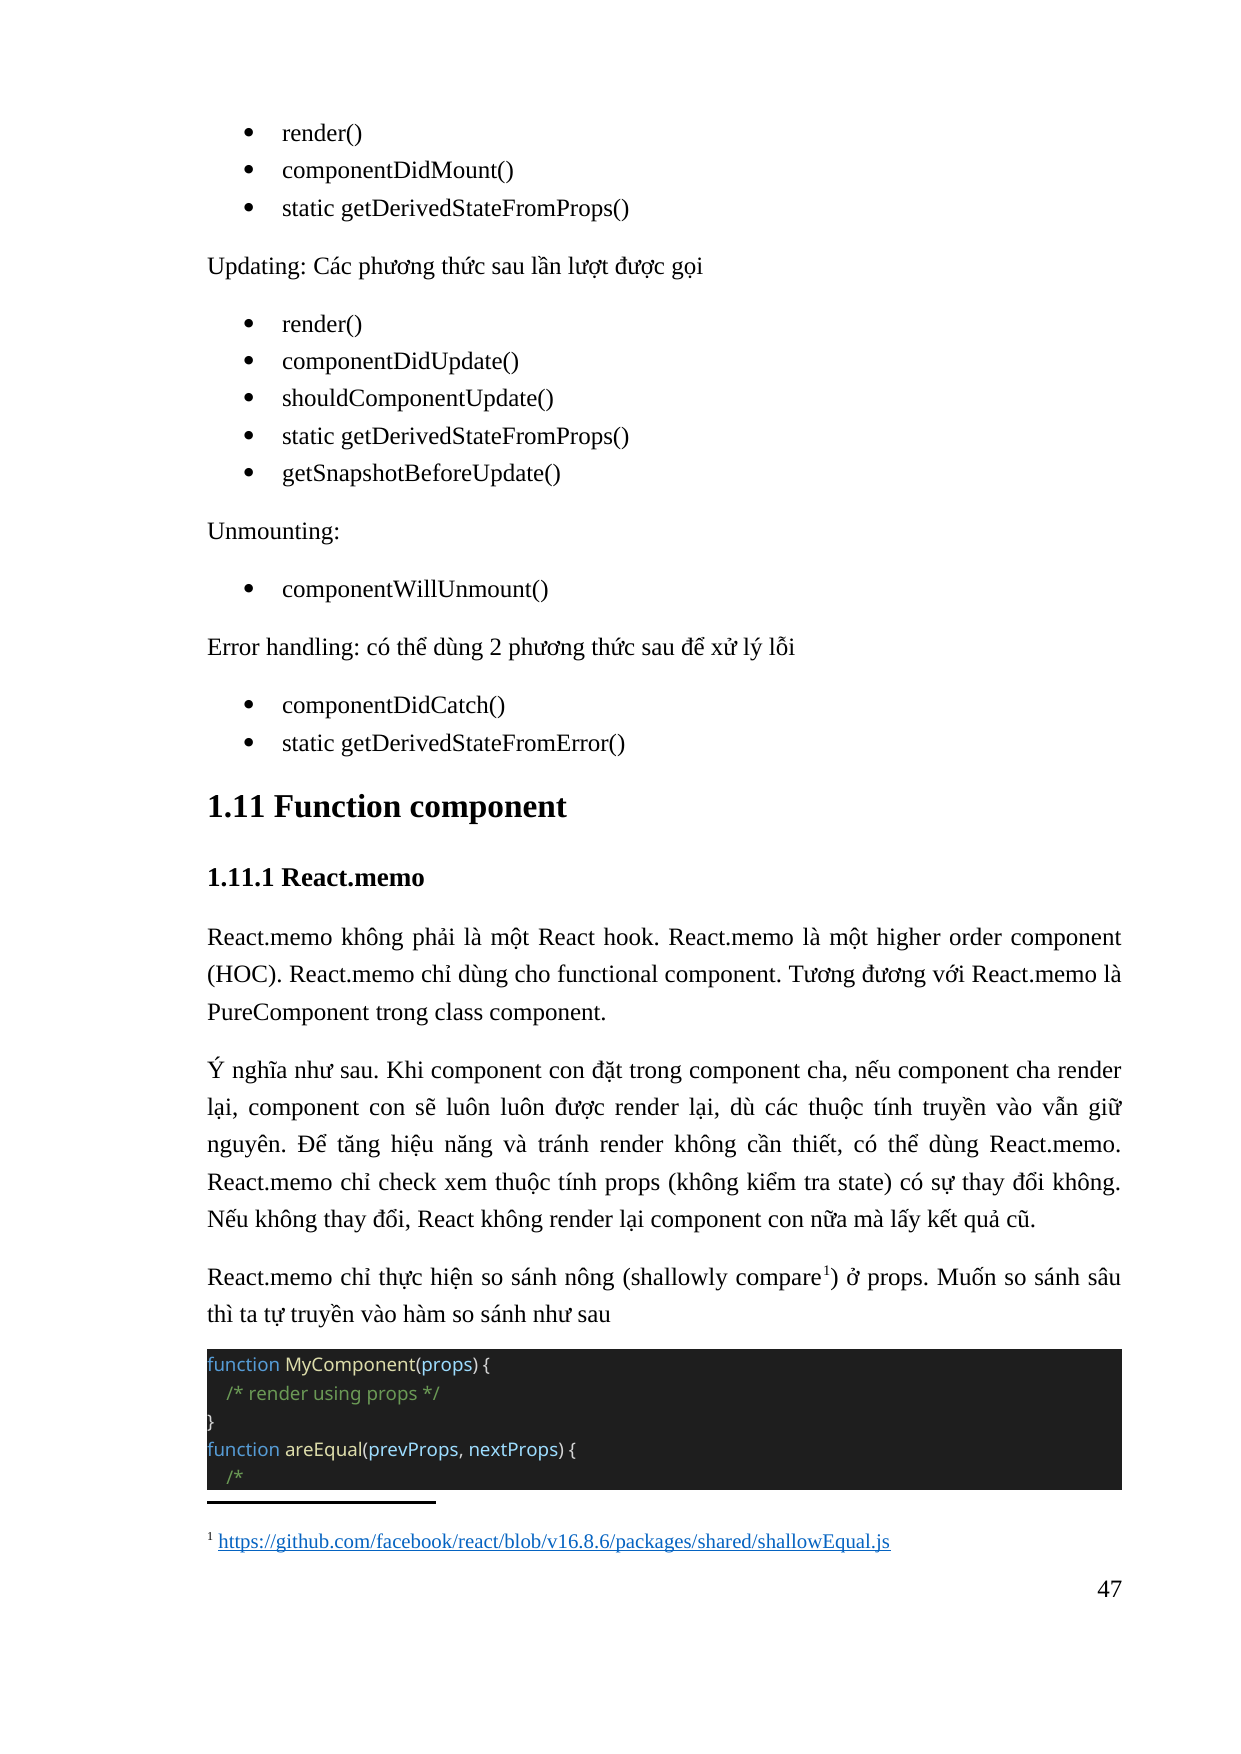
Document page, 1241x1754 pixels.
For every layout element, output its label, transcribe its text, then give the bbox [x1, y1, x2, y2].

text function MyComponent(props) { [207, 1349, 1122, 1377]
list componentDidCatch() [244, 691, 1122, 719]
list getSnapshotBeforeUpdate() [244, 458, 1122, 487]
list static getDerivedStateFromProps() [244, 421, 1122, 449]
text React.memo không phải là một React hook. React.memo là một higher order component (HOC). React.memo chỉ dùng cho functional component. Tương đương với React.memo là PureComponent trong class component. [207, 922, 1122, 1025]
list render() [244, 309, 1122, 338]
list static getDerivedStateFromProps() [244, 193, 1122, 221]
text Ý nghĩa như sau. Khi component con đặt trong component cha, nếu component cha render lại, component con sẽ luôn luôn được render lại, dù các thuộc tính truyền vào vẫn giữ nguyên. Để tăng hiệu năng và tránh render không cần thiết, có thể dùng React.memo. React.memo chỉ check xem thuộc tính props (không kiểm tra state) có sự thay đổi không. Nếu không thay đổi, React không render lại component con nữa mà lấy kết quả cũ. [207, 1055, 1122, 1233]
subtitle React.memo [207, 861, 1122, 892]
text function areEqual(prevProps, nextProps) { [207, 1433, 1122, 1462]
text /* [207, 1462, 1122, 1490]
text } [207, 1405, 1122, 1433]
text Updating: Các phương thức sau lần lượt được gọi [207, 251, 1122, 279]
list static getDerivedStateFromError() [244, 728, 1122, 757]
list componentWillUnmount() [244, 574, 1122, 603]
list shouldComponentUpdate() [244, 383, 1122, 412]
list componentDidMount() [244, 155, 1122, 184]
list render() [244, 118, 1122, 147]
text Error handling: có thể dùng 2 phương thức sau để xử lý lỗi [207, 632, 1122, 661]
text React.memo chỉ thực hiện so sánh nông (shallowly compare) ở props. Muốn so sánh sâu thì ta tự truyền vào hàm so sánh như sau [207, 1262, 1122, 1328]
list componentDidUpdate() [244, 346, 1122, 375]
text /* render using props */ [207, 1377, 1122, 1405]
subtitle Function component [207, 786, 1122, 824]
text Unmounting: [207, 516, 1122, 545]
